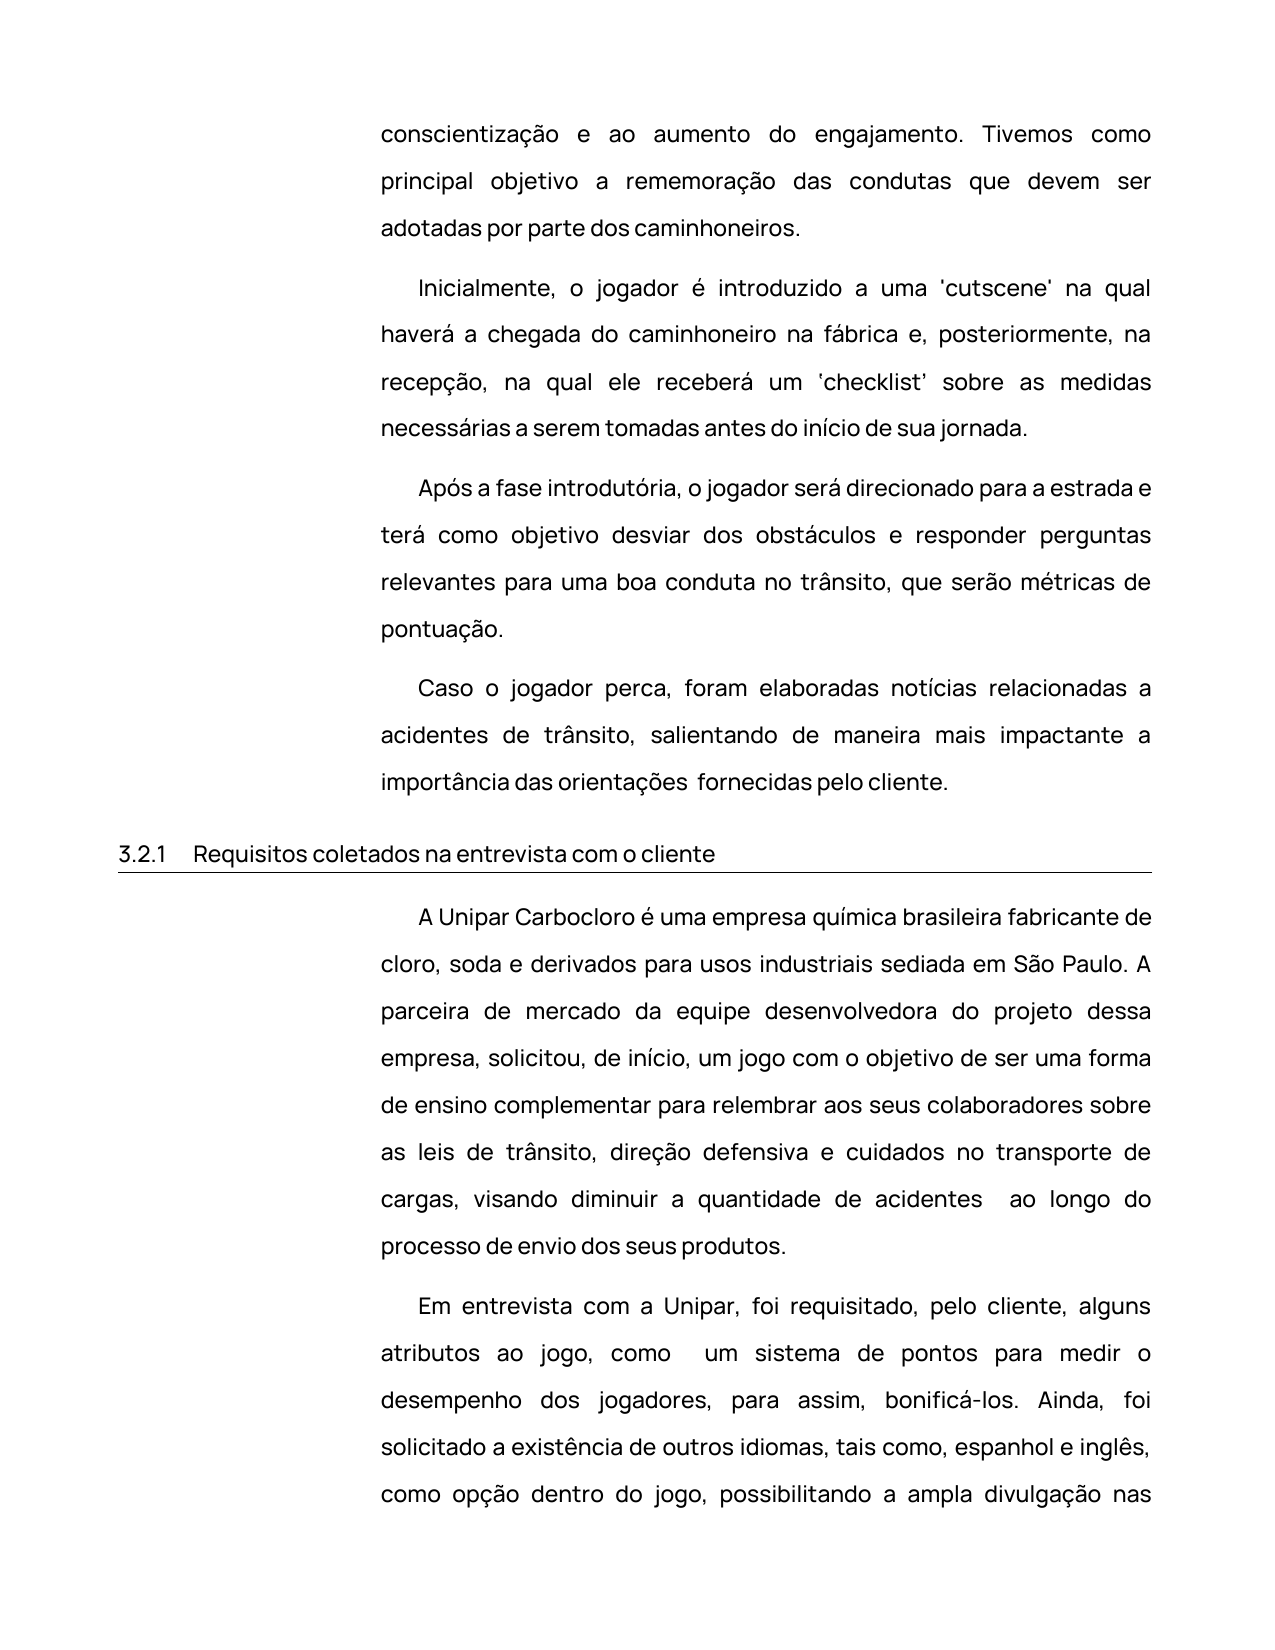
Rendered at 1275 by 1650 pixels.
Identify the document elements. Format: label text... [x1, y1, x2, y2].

list Requisitos coletados na entrevista com o cliente [118, 838, 1152, 872]
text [381, 118, 1152, 243]
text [381, 1290, 1152, 1509]
text Caso o jogador perca, foram elaboradas notícias relacionadas a acidentes de trânsito, salientando de maneira mais impactante a importância das orientações fornecidas pelo cliente. [381, 672, 1152, 798]
text Após a fase introdutória, o jogador será direcionado para a estrada e terá como objetivo desviar dos obstáculos e responder perguntas relevantes para uma boa conduta no trânsito, que serão métricas de pontuação. [381, 472, 1152, 644]
text A Unipar Carbocloro é uma empresa química brasileira fabricante de cloro, soda e derivados para usos industriais sediada em São Paulo. A parceira de mercado da equipe desenvolvedora do projeto dessa empresa, solicitou, de início, um jogo com o objetivo de ser uma forma de ensino complementar para relembrar aos seus colaboradores sobre as leis de trânsito, direção defensiva e cuidados no transporte de cargas, visando diminuir a quantidade de acidentes ao longo do processo de envio dos seus produtos. [381, 980, 1152, 1262]
text A Unipar Carbocloro é uma empresa química brasileira fabricante de cloro, soda e derivados para usos industriais sediada em São Paulo. A parceira de mercado da equipe desenvolvedora do projeto dessa empresa, solicitou, de início, um jogo com o objetivo de ser uma forma de ensino complementar para relembrar aos seus colaboradores sobre as leis de trânsito, direção defensiva e cuidados no transporte de cargas, visando diminuir a quantidade de acidentes ao longo do processo de envio dos seus produtos. [381, 901, 1152, 948]
text Inicialmente, o jogador é introduzido a uma 'cutscene' na qual haverá a chegada do caminhoneiro na fábrica e, posteriormente, na recepção, na qual ele receberá um ‘checklist’ sobre as medidas necessárias a serem tomadas antes do início de sua jornada. [381, 271, 1152, 444]
